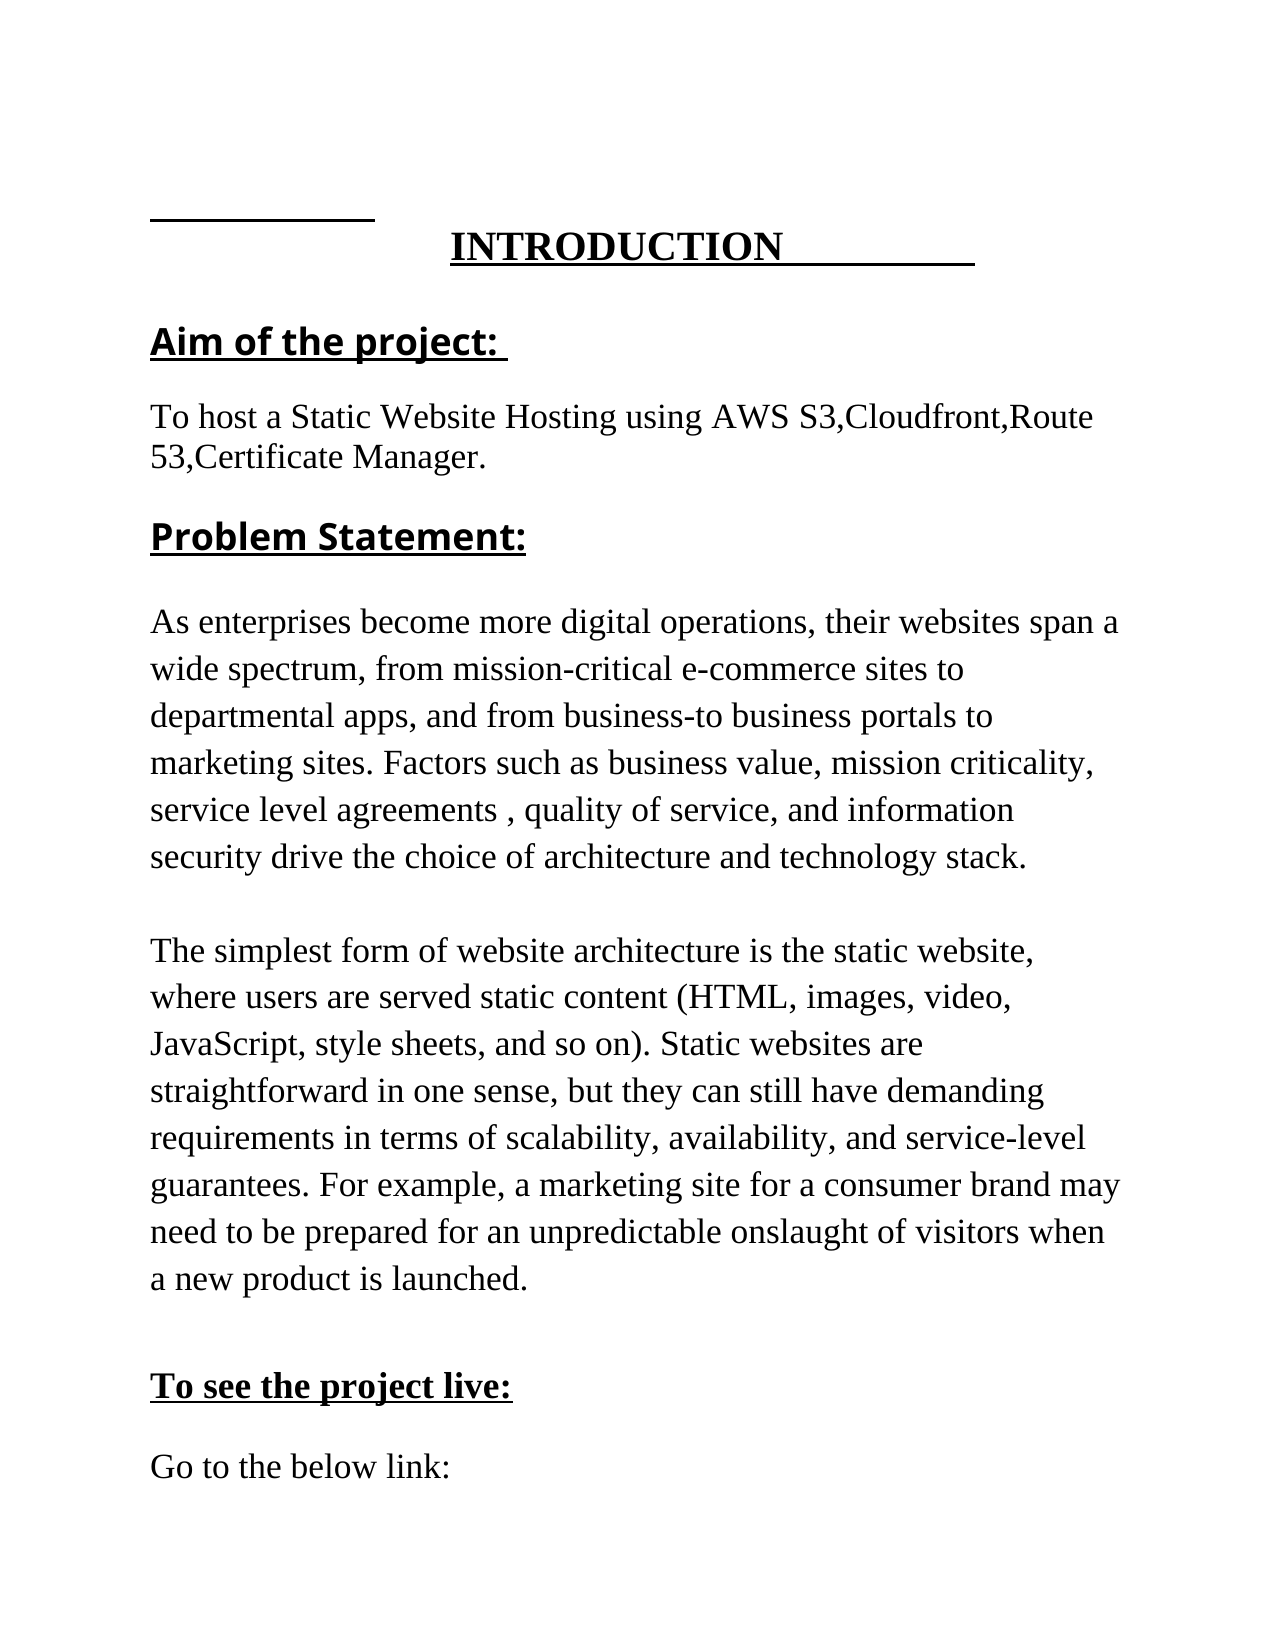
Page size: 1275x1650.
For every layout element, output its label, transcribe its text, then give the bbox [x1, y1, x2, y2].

text As enterprises become more digital operations, their websites span a wide spectrum, from mission-critical e-commerce sites to departmental apps, and from business-to business portals to marketing sites. Factors such as business value, mission criticality, service level agreements , quality of service, and information security drive the choice of architecture and technology stack. [150, 601, 1125, 876]
text To host a Static Website Hosting using AWS S3,Cloudfront,Route 53,Certificate Manager. [150, 395, 1125, 477]
text The simplest form of website architecture is the static website, where users are served static content (HTML, images, video, JavaScript, style sheets, and so on). Static websites are straightforward in one sense, but they can still have demanding requirements in terms of scalability, availability, and service-level guarantees. For example, a marketing site for a consumer brand may need to be prepared for an unpredictable onslaught of visitors when a new product is launched. [150, 929, 1125, 1298]
text To see the project live: [150, 1364, 1125, 1407]
text Go to the below link: [150, 1445, 1125, 1486]
text Aim of the project: [150, 315, 1125, 366]
text Problem Statement: [150, 510, 1125, 561]
text INTRODUCTION [375, 222, 1125, 270]
